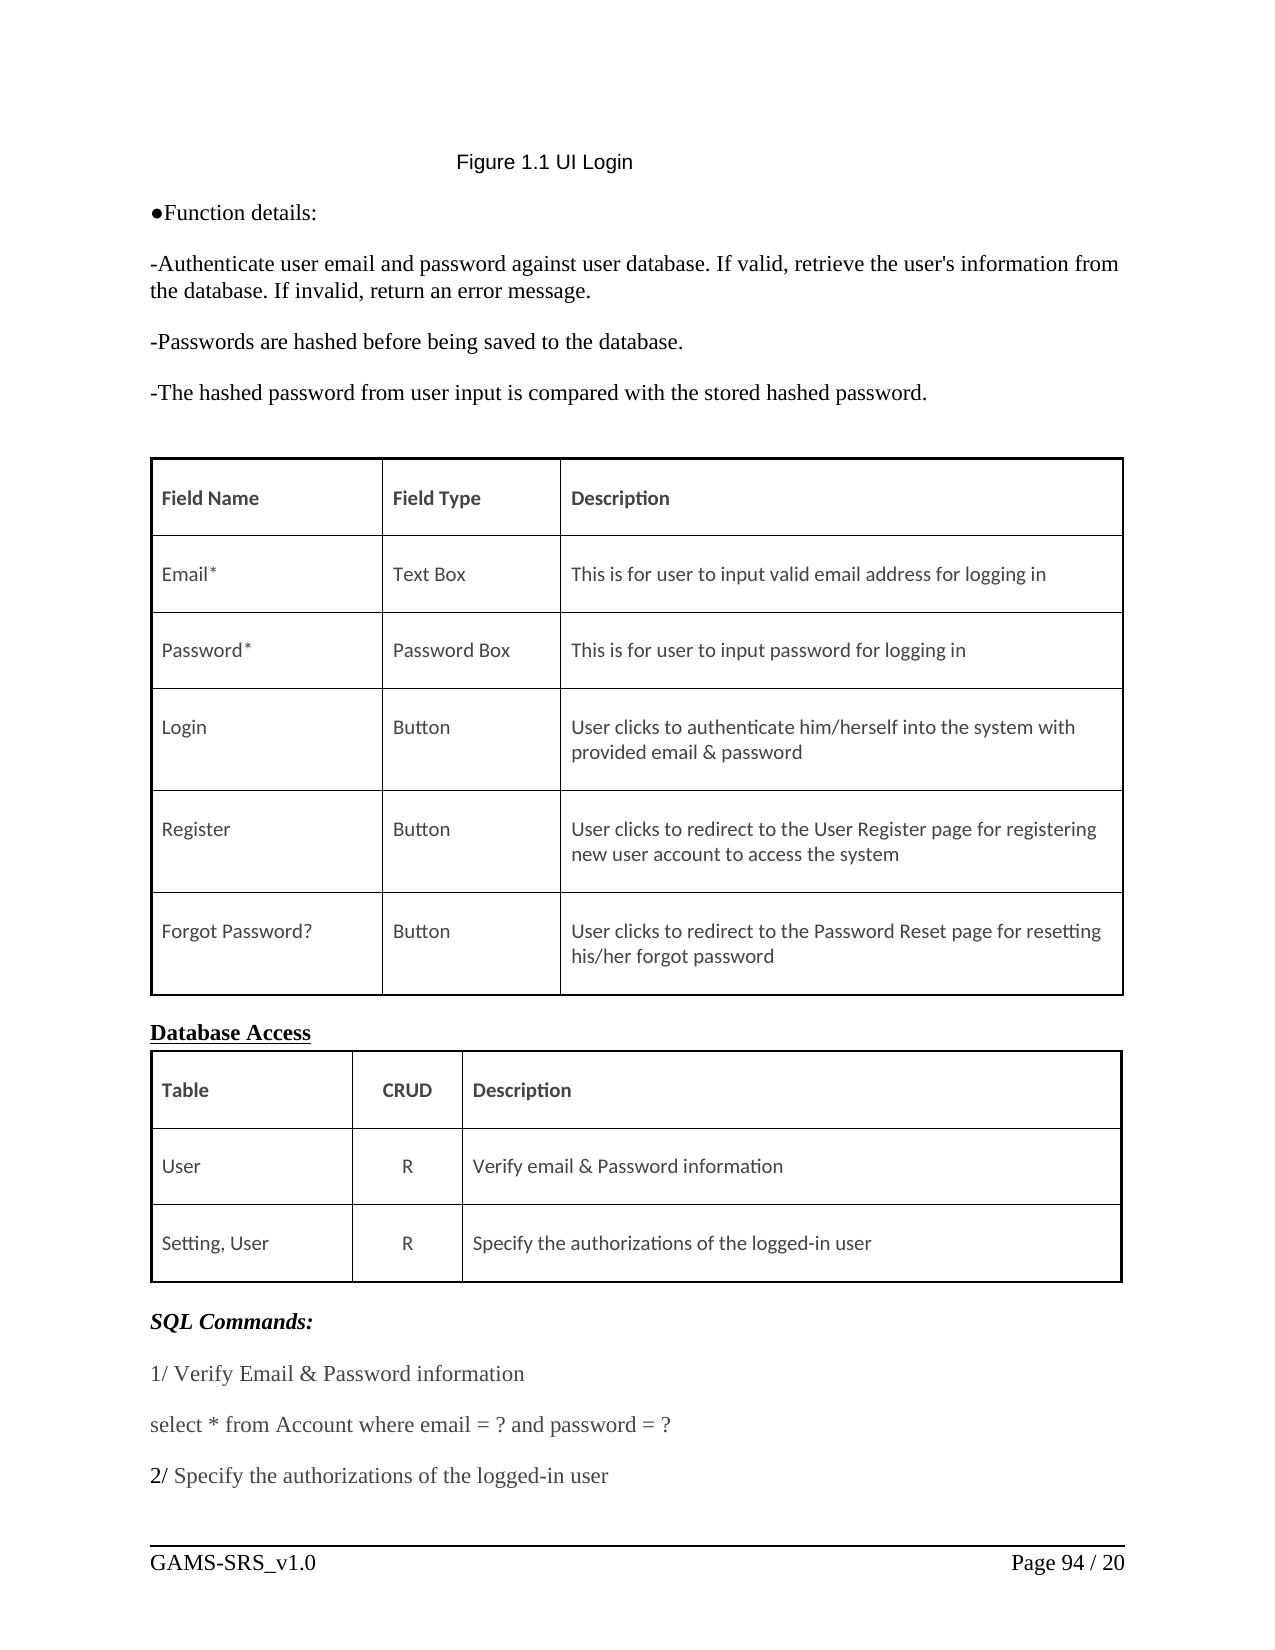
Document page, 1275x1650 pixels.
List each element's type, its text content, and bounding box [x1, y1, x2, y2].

table_cell R [353, 1205, 462, 1281]
table_cell Button [383, 791, 560, 892]
table_cell Password* [153, 613, 382, 688]
text SQL Commands: [150, 1308, 1125, 1334]
text -The hashed password from user input is compared with the stored hashed password. [150, 379, 1125, 432]
table_cell This is for user to input password for logging in [561, 613, 1122, 688]
table_header Description [463, 1052, 1120, 1128]
table_header Field Name [153, 460, 382, 535]
text 1/ Verify Email & Password information [150, 1359, 1125, 1386]
table_cell Verify email & Password information [463, 1129, 1120, 1204]
table_cell User clicks to redirect to the Password Reset page for resetting his/her forgot password [561, 893, 1122, 994]
text select * from Account where email = ? and password = ? [150, 1411, 1125, 1437]
text ●Function details: [150, 199, 1125, 225]
table_header Description [561, 460, 1122, 535]
table_cell Login [153, 689, 382, 790]
table_cell Password Box [383, 613, 560, 688]
text -Passwords are hashed before being saved to the database. [150, 328, 1125, 354]
table_cell User clicks to redirect to the User Register page for registering new user account to access the system [561, 791, 1122, 892]
table_cell Forgot Password? [153, 893, 382, 994]
text 2/ Specify the authorizations of the logged-in user [150, 1462, 1125, 1489]
table_cell Button [383, 893, 560, 994]
table_cell User clicks to authenticate him/herself into the system with provided email & password [561, 689, 1122, 790]
table_cell Button [383, 689, 560, 790]
subtitle Database Access [150, 1019, 1125, 1046]
table_header Table [153, 1052, 352, 1128]
table_cell Specify the authorizations of the logged-in user [463, 1205, 1120, 1281]
table_header CRUD [353, 1052, 462, 1128]
table_cell Email* [153, 536, 382, 612]
text -Authenticate user email and password against user database. If valid, retrieve the user's information from the database. If invalid, return an error message. [150, 250, 1125, 303]
table_header Field Type [383, 460, 560, 535]
table_cell This is for user to input valid email address for logging in [561, 536, 1122, 612]
table_cell R [353, 1129, 462, 1204]
text Figure 1.1 UI Login [379, 150, 1125, 174]
table_cell User [153, 1129, 352, 1204]
table_cell Setting, User [153, 1205, 352, 1281]
table_cell Register [153, 791, 382, 892]
table_cell Text Box [383, 536, 560, 612]
